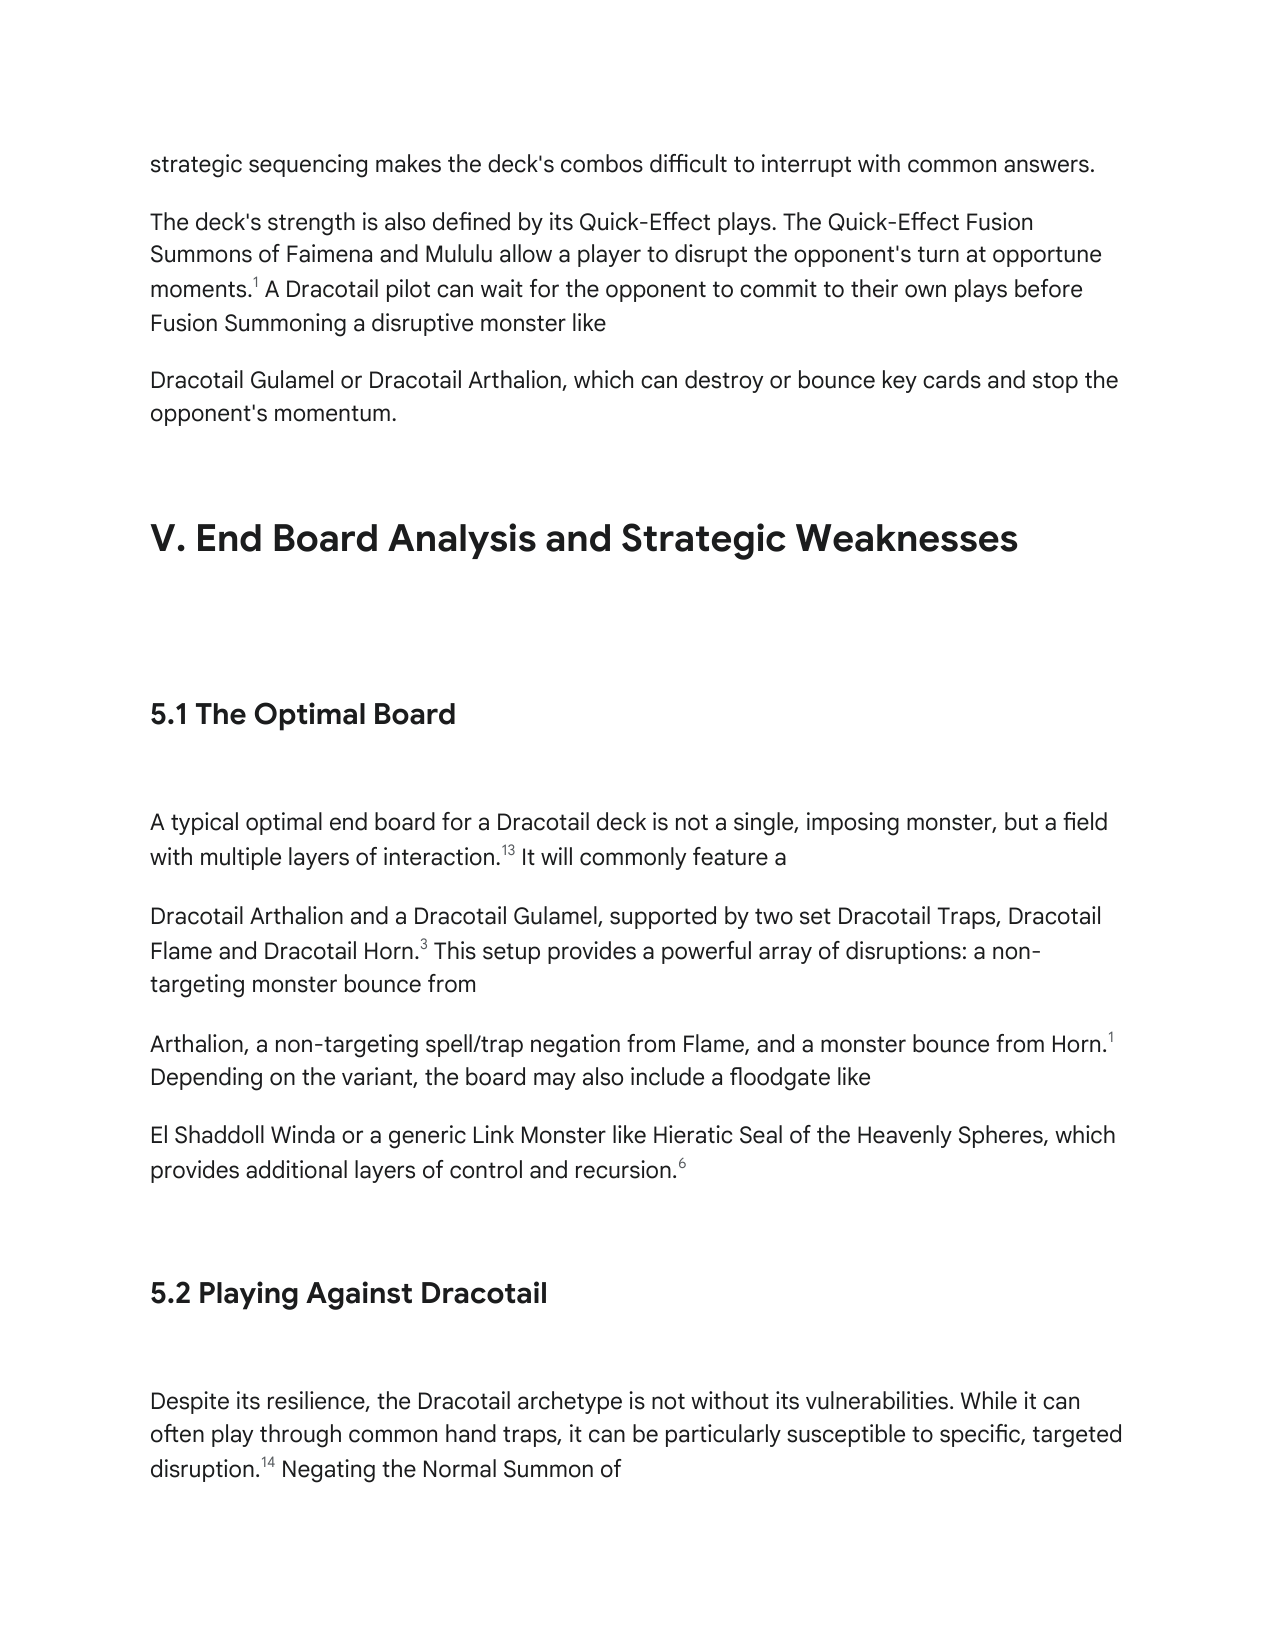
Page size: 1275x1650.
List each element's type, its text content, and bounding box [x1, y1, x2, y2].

text Dracotail Arthalion and a Dracotail Gulamel, supported by two set Dracotail Traps, Dracotail Flame and Dracotail Horn.3 This setup provides a powerful array of disruptions: a non-targeting monster bounce from [150, 902, 1125, 999]
subtitle 5.1 The Optimal Board [150, 696, 1125, 733]
subtitle 5.2 Playing Against Dracotail [150, 1276, 1125, 1312]
text Despite its resilience, the Dracotail archetype is not without its vulnerabilities. While it can often play through common hand traps, it can be particularly susceptible to specific, targeted disruption.14 Negating the Normal Summon of [150, 1387, 1125, 1485]
text El Shaddoll Winda or a generic Link Monster like Hieratic Seal of the Heavenly Spheres, which provides additional layers of control and recursion.6 [150, 1121, 1125, 1186]
text Dracotail Gulamel or Dracotail Arthalion, which can destroy or bounce key cards and stop the opponent's momentum. [150, 367, 1125, 428]
text Arthalion, a non-targeting spell/trap negation from Flame, and a monster bounce from Horn.1 Depending on the variant, the board may also include a floodgate like [150, 1028, 1125, 1092]
text A typical optimal end board for a Dracotail deck is not a single, imposing monster, but a field with multiple layers of interaction.13 It will commonly feature a [150, 808, 1125, 872]
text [150, 150, 1125, 179]
text The deck's strength is also defined by its Quick-Effect plays. The Quick-Effect Fusion Summons of Faimena and Mululu allow a player to disrupt the opponent's turn at opportune moments.1 A Dracotail pilot can wait for the opponent to commit to their own plays before Fusion Summoning a disruptive monster like [150, 208, 1125, 338]
subtitle V. End Board Analysis and Strategic Weaknesses [150, 515, 1125, 562]
